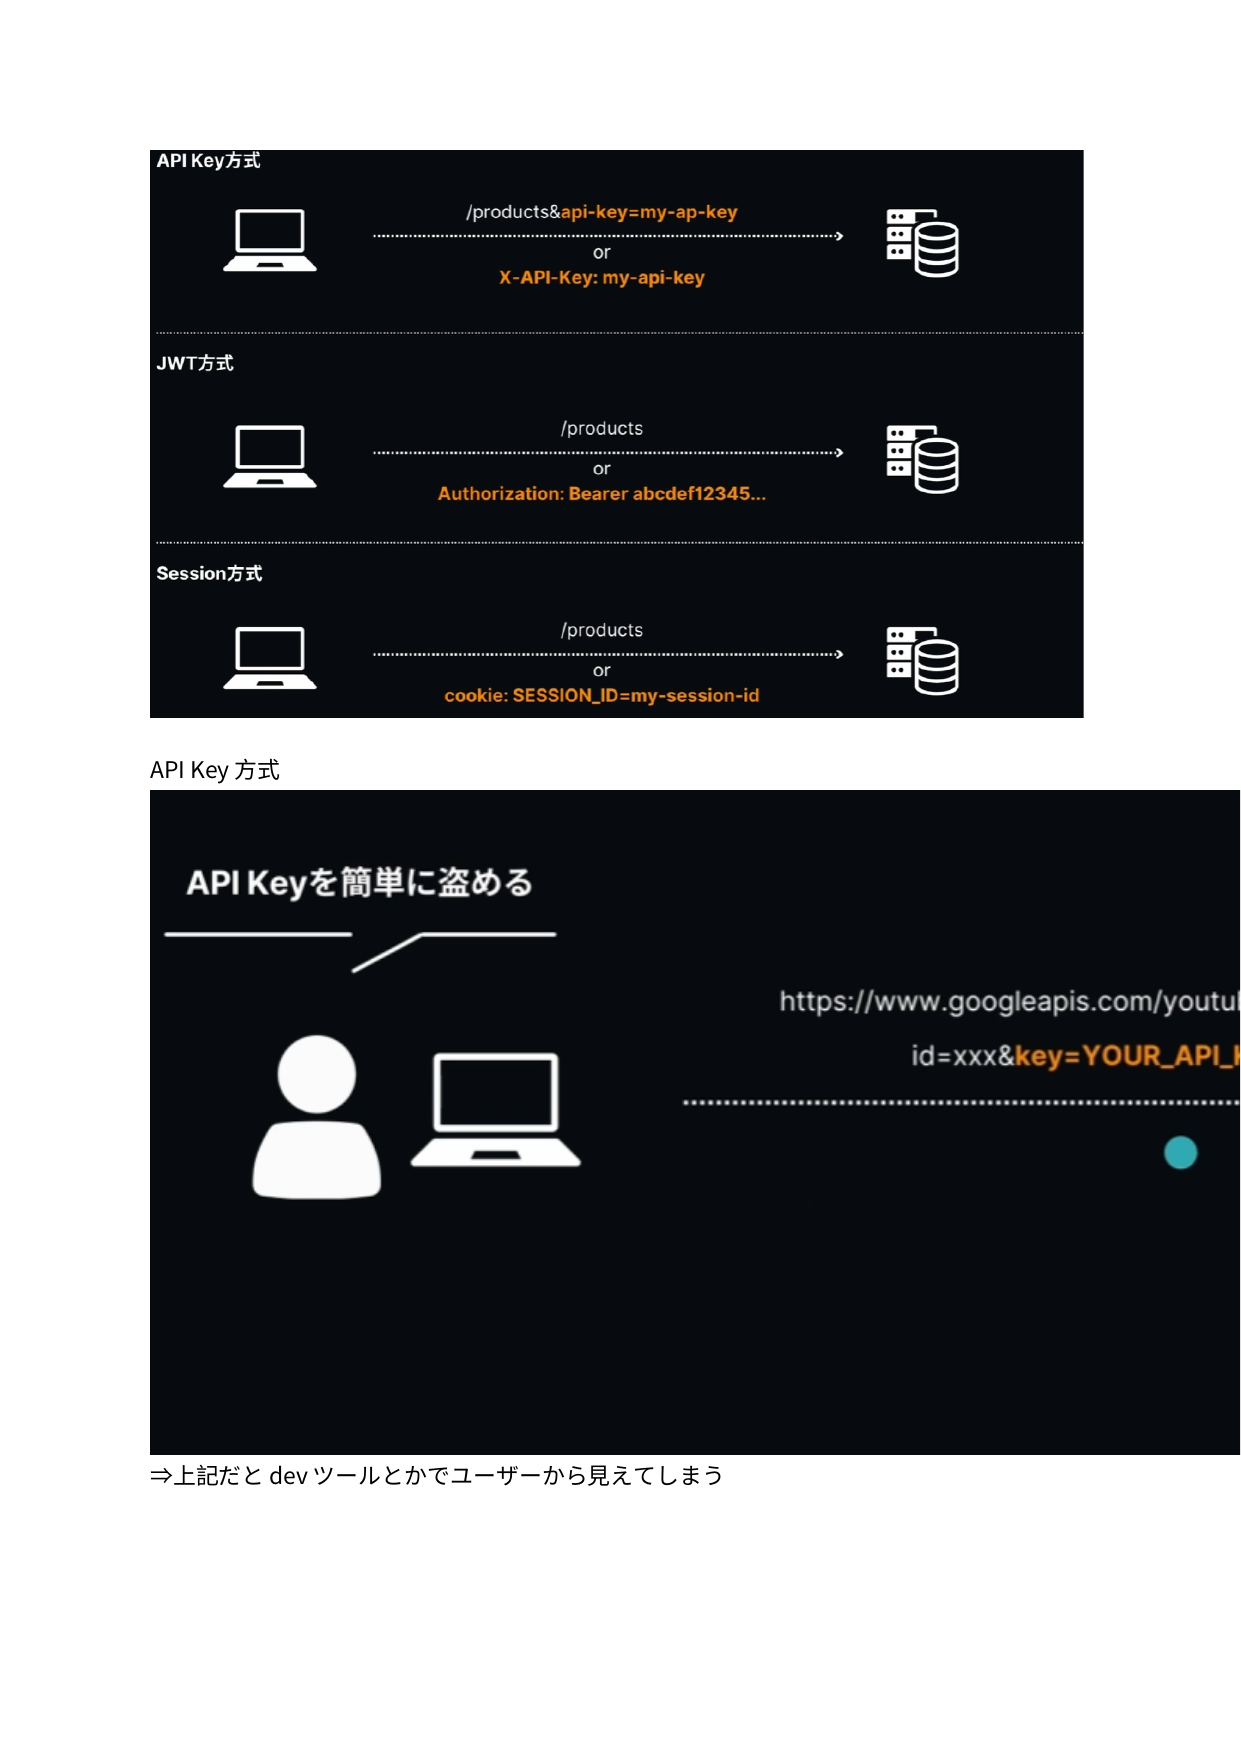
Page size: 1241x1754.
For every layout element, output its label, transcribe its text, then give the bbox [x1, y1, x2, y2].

picture [150, 150, 1084, 718]
picture [150, 790, 1241, 1455]
text API Key方式 [150, 752, 1090, 785]
text ⇒上記だとdevツールとかでユーザーから見えてしまう [150, 1458, 1090, 1491]
